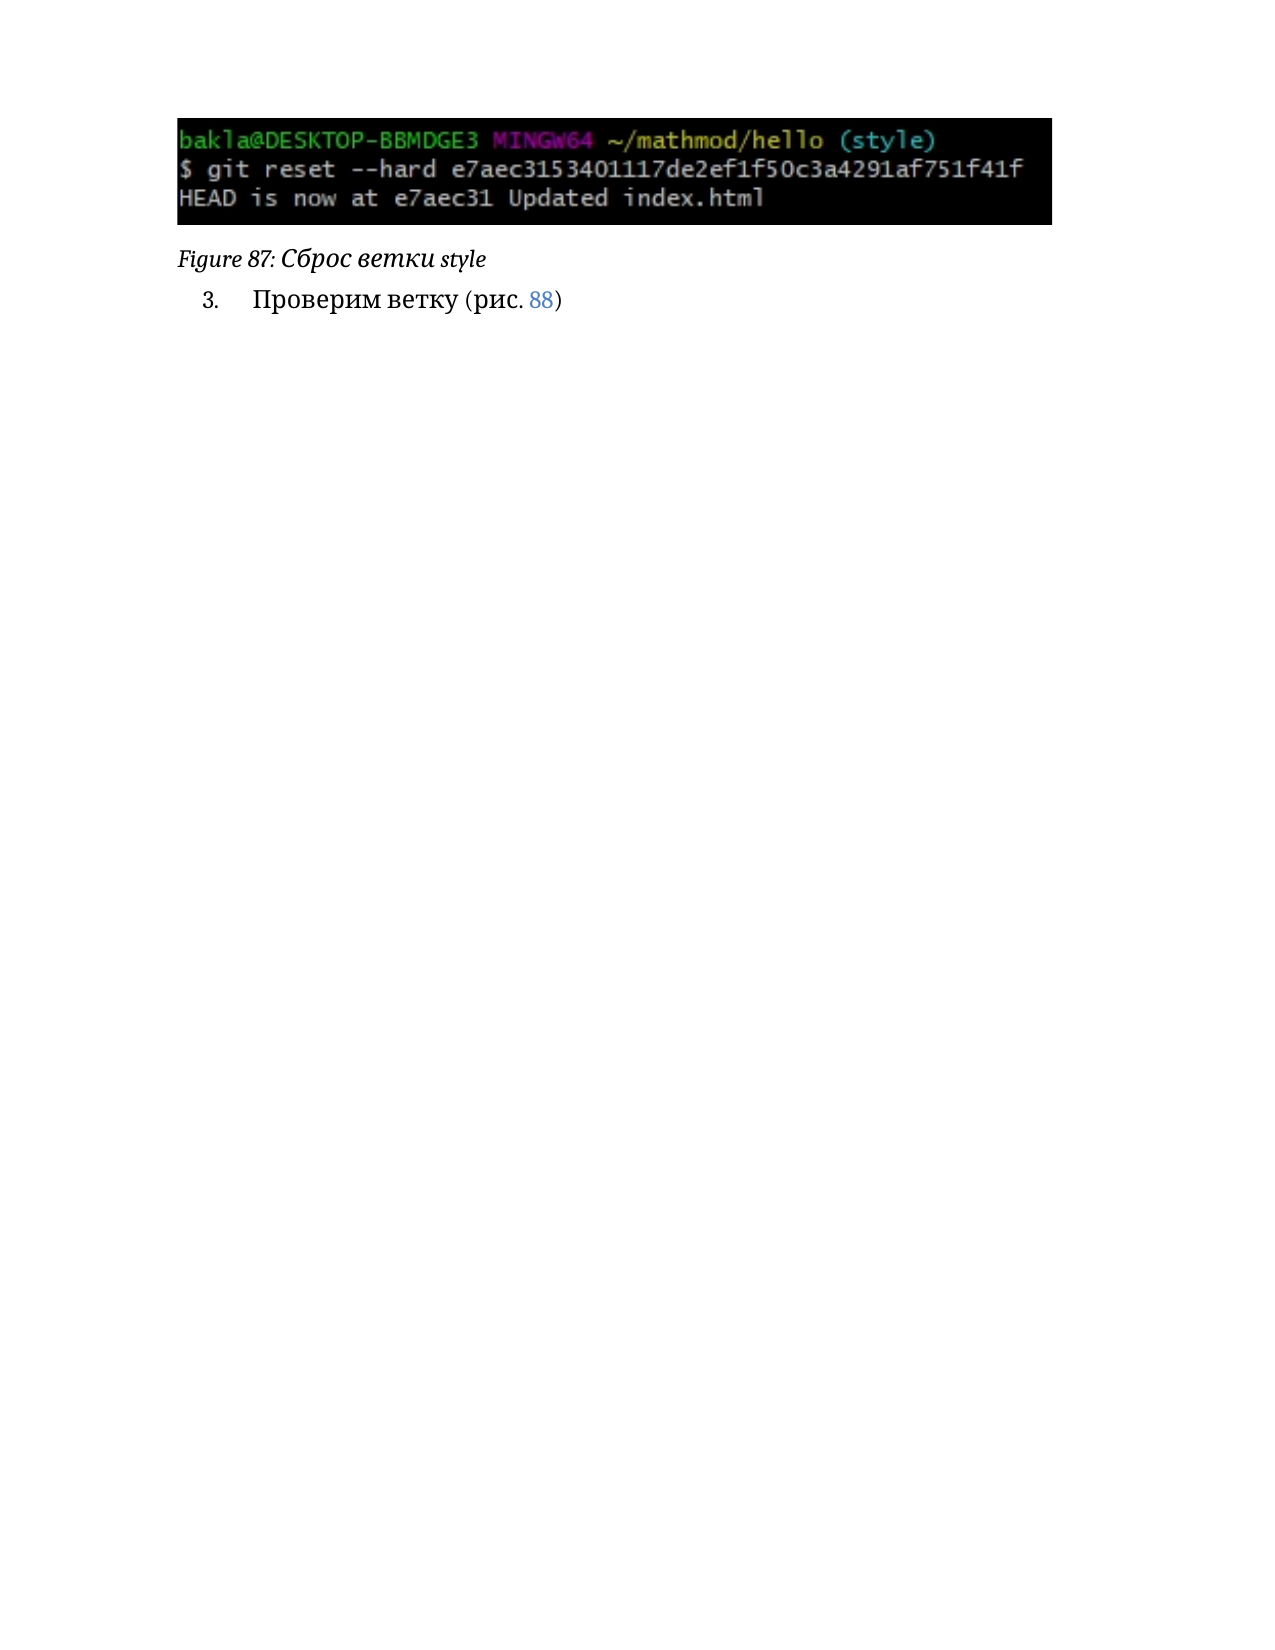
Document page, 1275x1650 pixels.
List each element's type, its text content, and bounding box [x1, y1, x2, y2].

picture [177, 118, 1053, 225]
text Figure 87: Сброс ветки style [177, 245, 1186, 274]
list Проверим ветку (рис. 88) [202, 286, 1186, 315]
